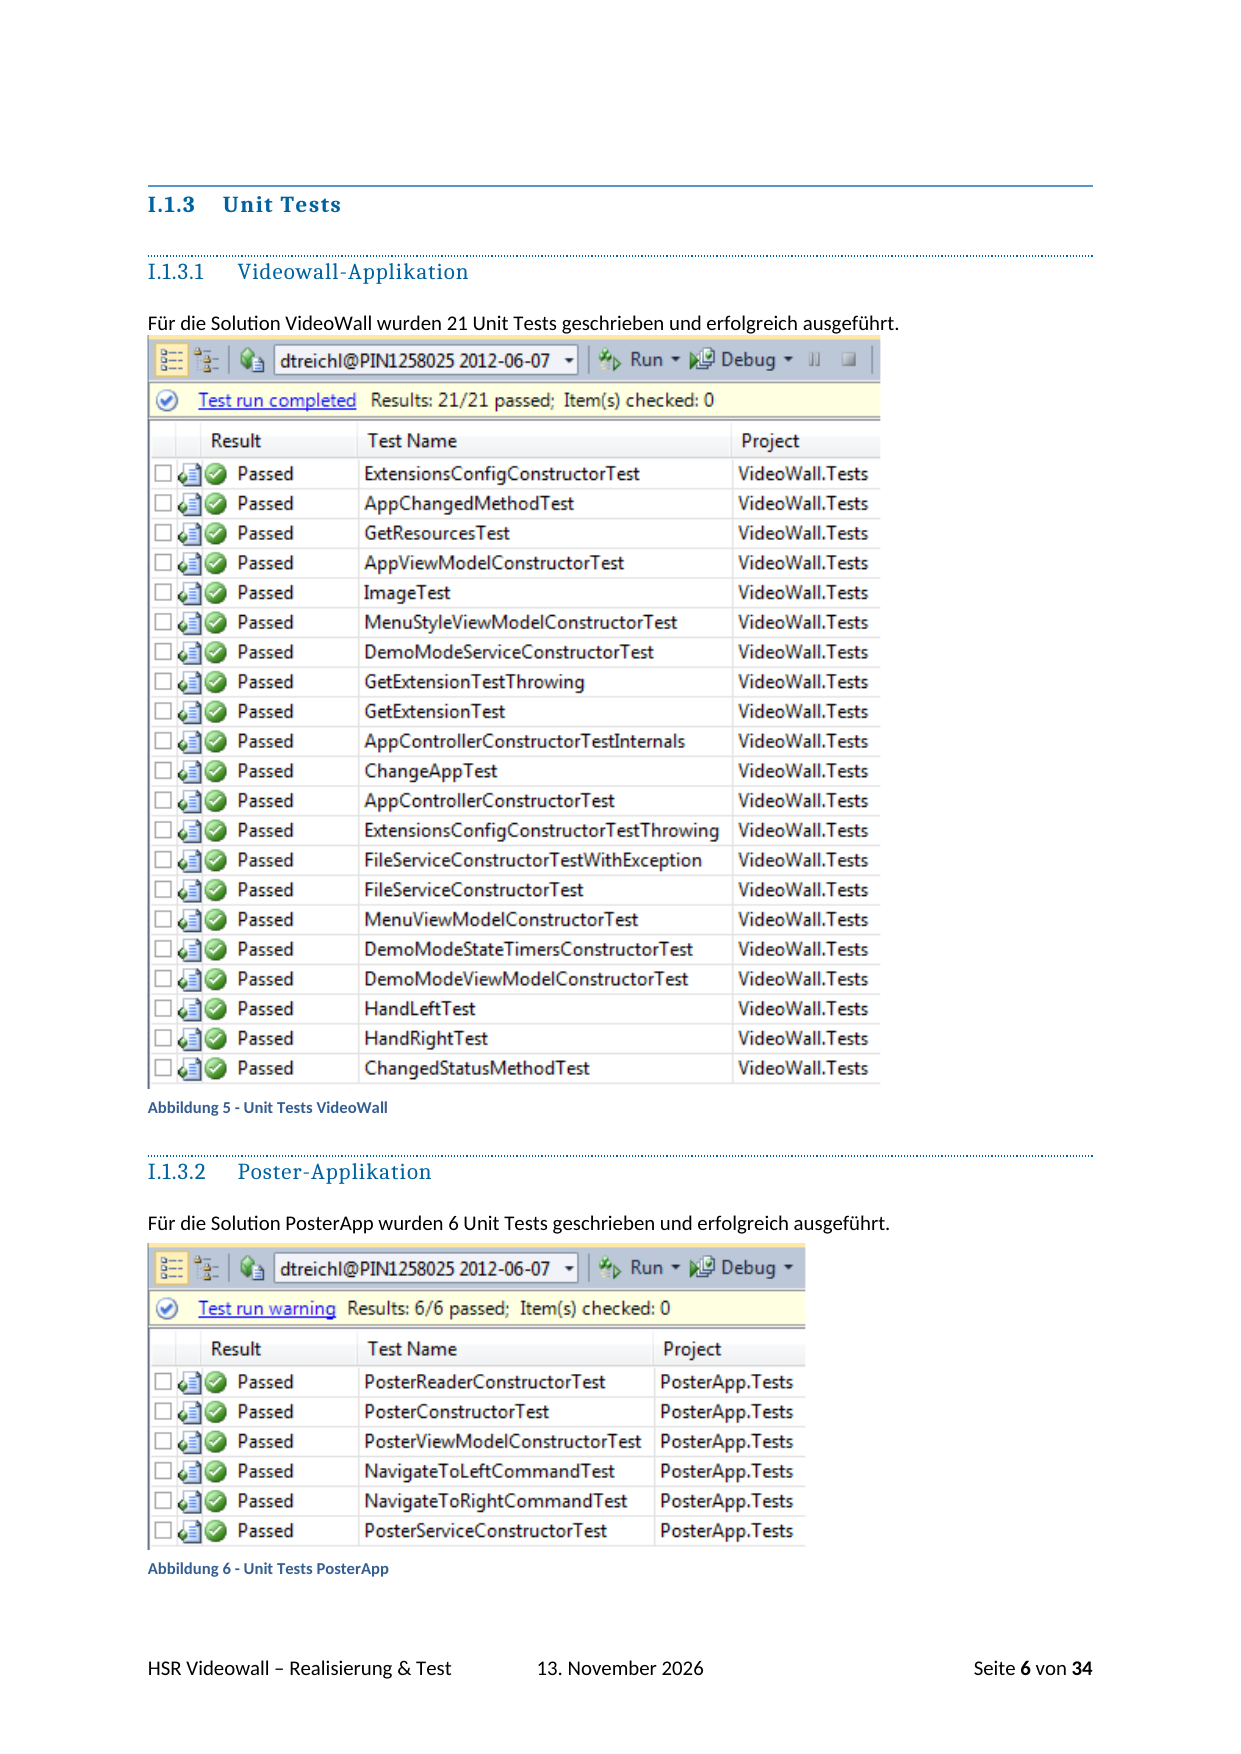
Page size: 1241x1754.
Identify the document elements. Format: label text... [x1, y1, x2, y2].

subtitle Unit Tests [148, 187, 1093, 218]
text Für die Solution PosterApp wurden 6 Unit Tests geschrieben und erfolgreich ausgeführt. [148, 1210, 1093, 1235]
picture [147, 335, 881, 1089]
text Abbildung - Unit Tests VideoWall [148, 1097, 1093, 1117]
subtitle Videowall-Applikation [148, 255, 1093, 285]
picture [147, 1243, 806, 1550]
text Abbildung - Unit Tests PosterApp [148, 1558, 1093, 1578]
subtitle Poster-Applikation [148, 1155, 1093, 1185]
